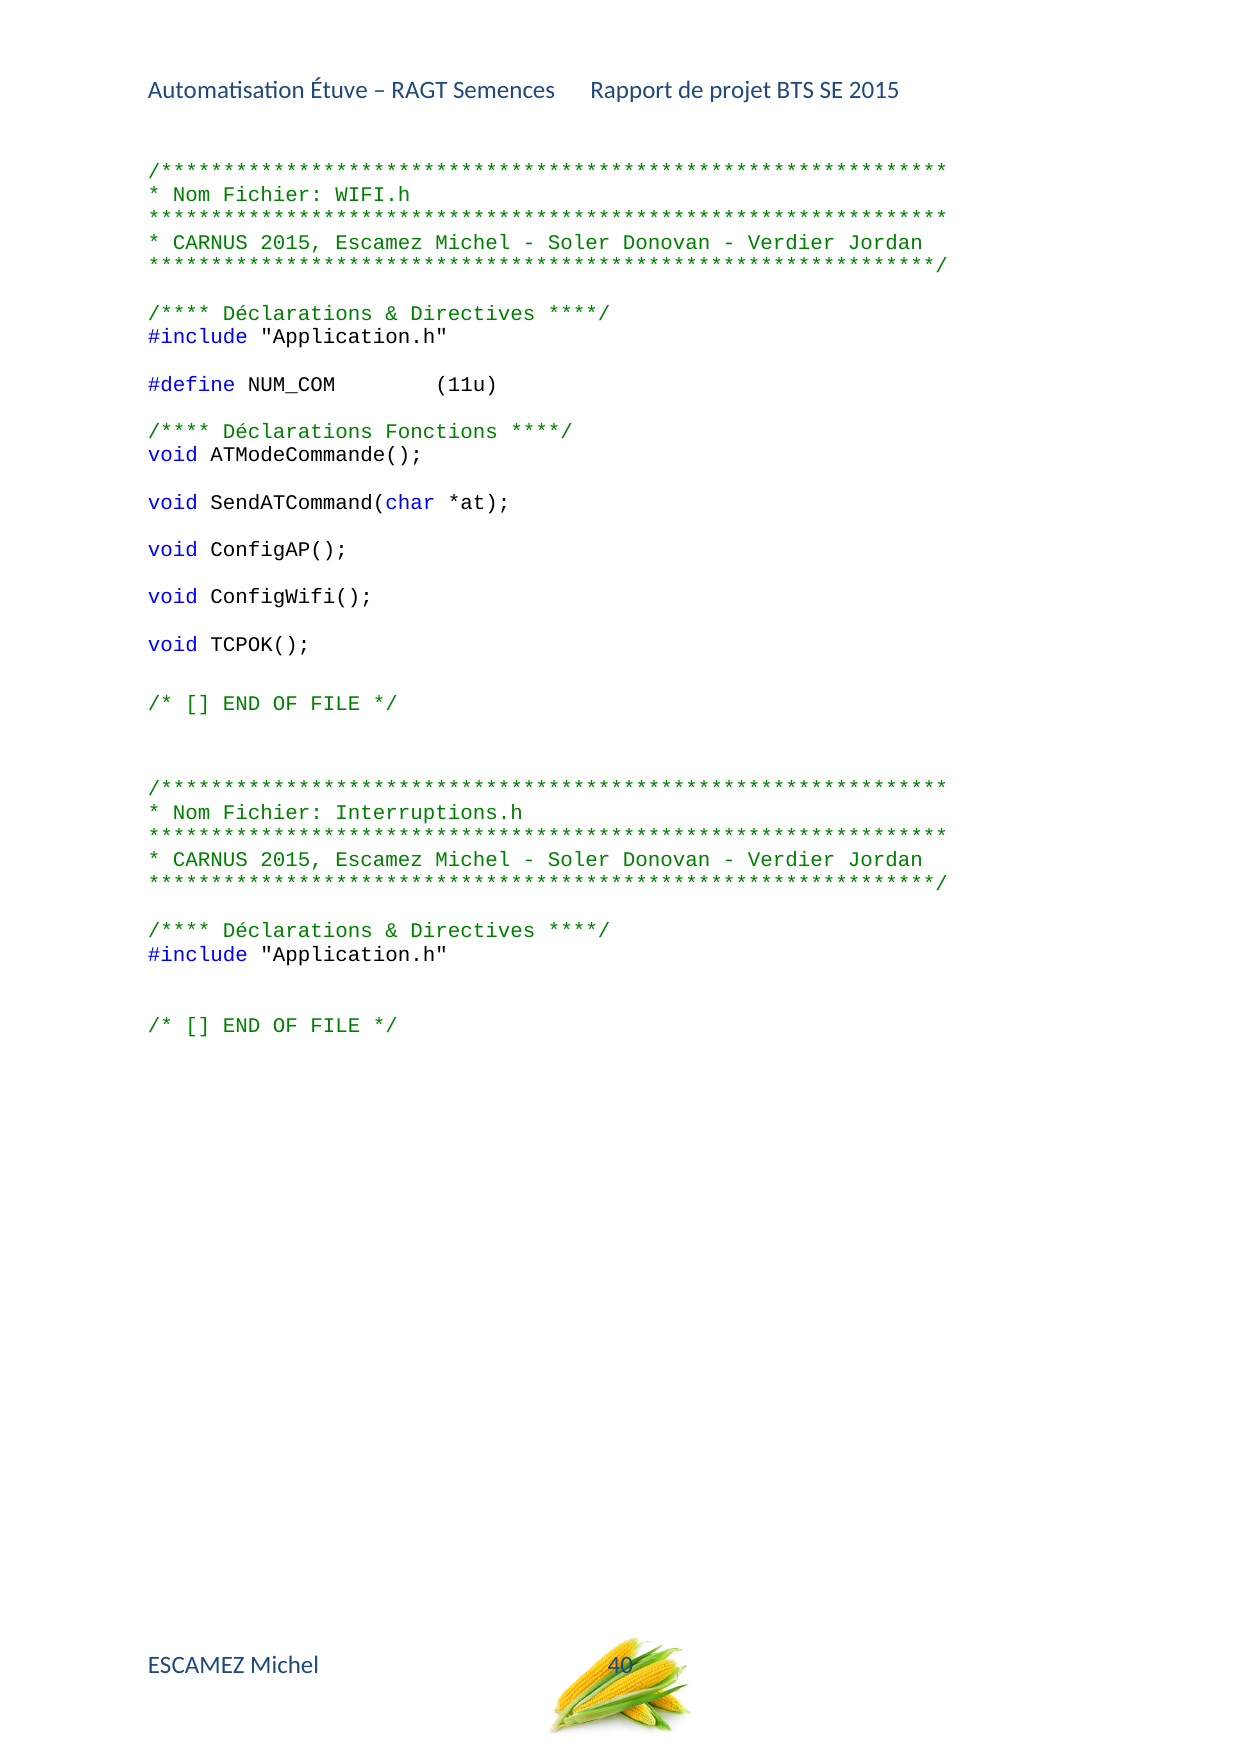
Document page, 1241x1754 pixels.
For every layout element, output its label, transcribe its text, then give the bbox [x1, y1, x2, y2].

text * CARNUS 2015, Escamez Michel - Soler Donovan - Verdier Jordan [148, 849, 1093, 873]
text #include "Application.h" [148, 326, 1093, 350]
text void ConfigWifi(); [148, 586, 1093, 610]
text void ATModeCommande(); [148, 444, 1093, 468]
text /* [] END OF FILE */ [148, 1015, 1093, 1038]
text ***************************************************************/ [148, 873, 1093, 897]
text #include "Application.h" [148, 944, 1093, 967]
text /**** Déclarations & Directives ****/ [148, 303, 1093, 326]
text /**** Déclarations & Directives ****/ [148, 920, 1093, 944]
text * Nom Fichier: Interruptions.h [148, 802, 1093, 826]
picture [545, 1629, 694, 1742]
text void ConfigAP(); [148, 539, 1093, 563]
text /* [] END OF FILE */ [148, 693, 1093, 717]
text void SendATCommand(char *at); [148, 492, 1093, 515]
text /*************************************************************** [148, 778, 1093, 802]
text * Nom Fichier: WIFI.h [148, 184, 1093, 208]
text * CARNUS 2015, Escamez Michel - Soler Donovan - Verdier Jordan [148, 232, 1093, 255]
text /*************************************************************** [148, 161, 1093, 184]
text void TCPOK(); [148, 634, 1093, 657]
text **************************************************************** [148, 826, 1093, 849]
text ***************************************************************/ [148, 255, 1093, 279]
text **************************************************************** [148, 208, 1093, 232]
text /**** Déclarations Fonctions ****/ [148, 421, 1093, 444]
text #define NUM_COM (11u) [148, 373, 1093, 397]
